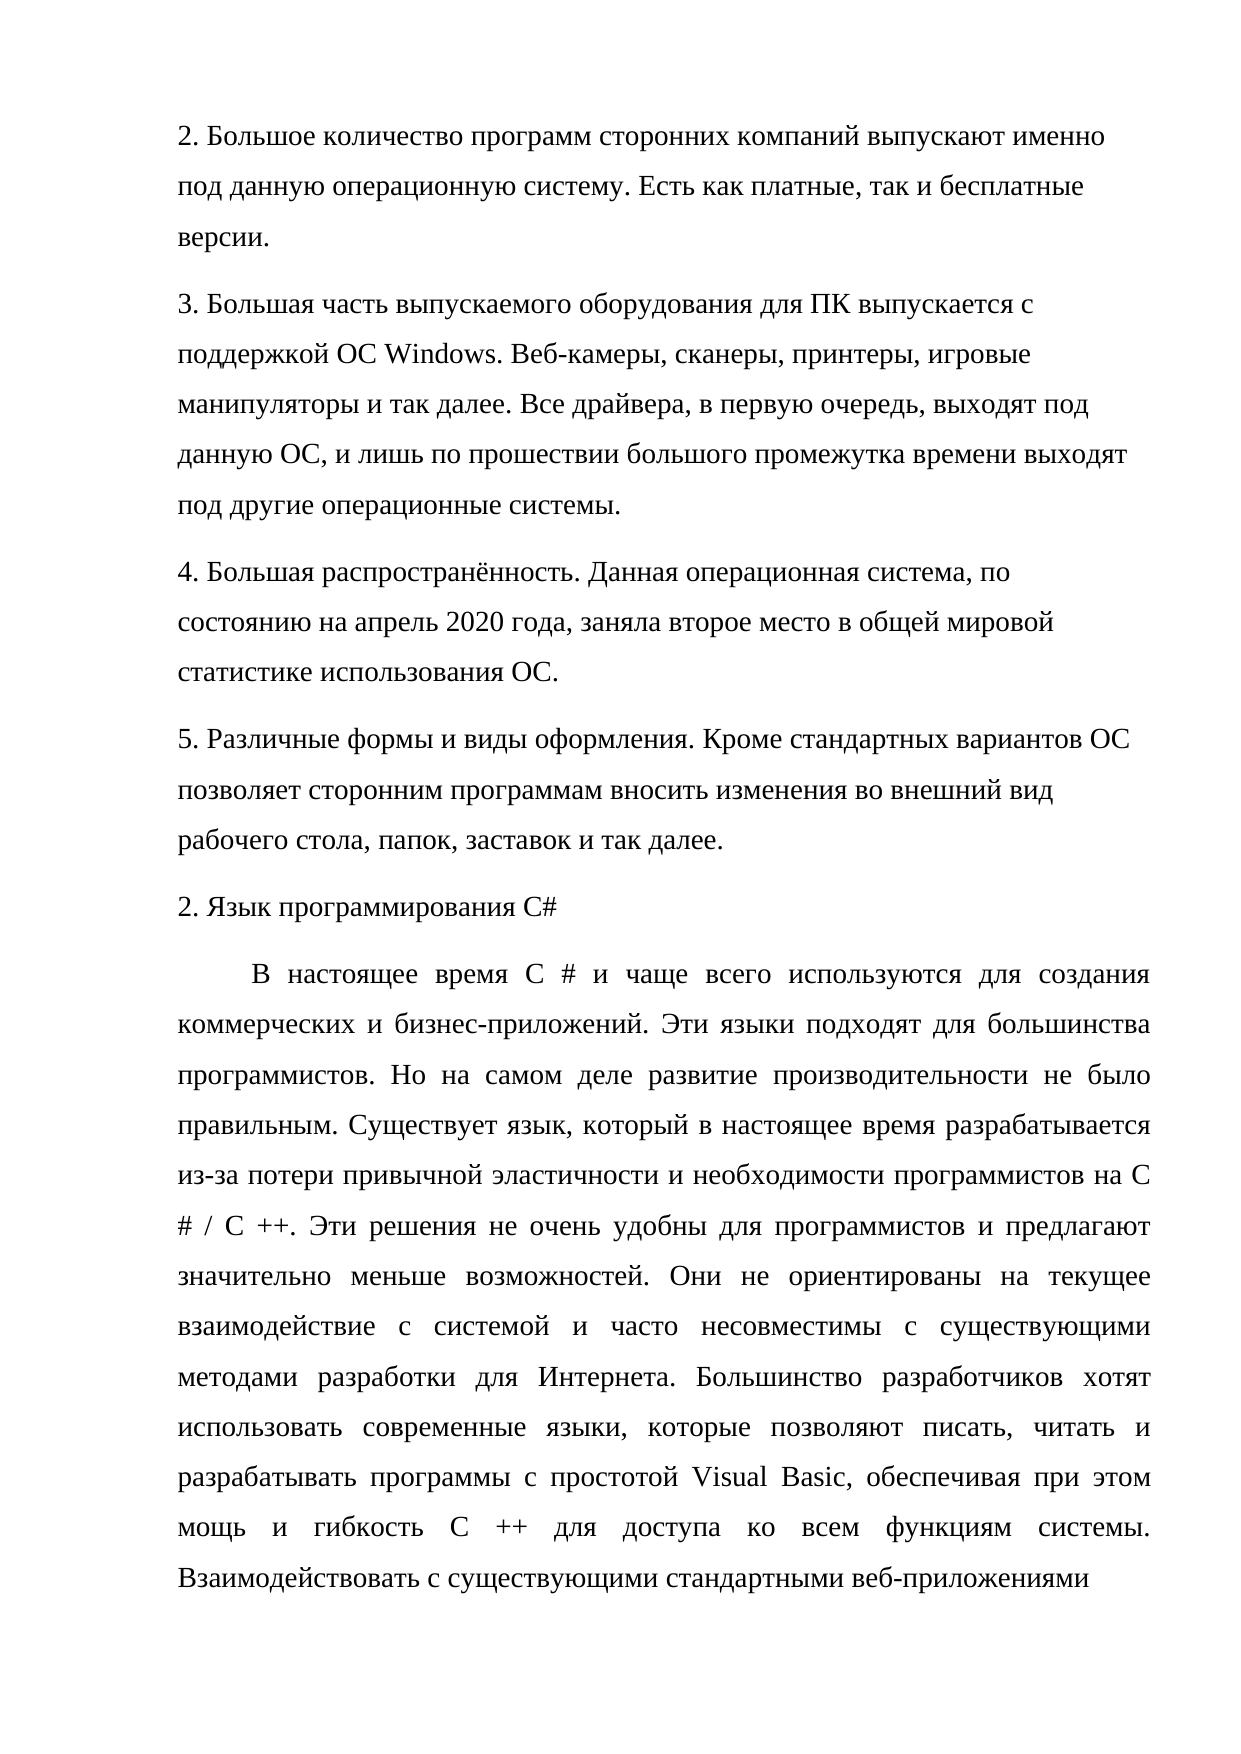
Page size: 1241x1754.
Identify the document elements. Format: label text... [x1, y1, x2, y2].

text 2. Большое количество программ сторонних компаний выпускают именно под данную операционную систему. Есть как платные, так и бесплатные версии. [177, 118, 1152, 252]
text В настоящее время C # и чаще всего используются для создания коммерческих и бизнес-приложений. Эти языки подходят для большинства программистов. Но на самом деле развитие производительности не было правильным. Существует язык, который в настоящее время разрабатывается из-за потери привычной эластичности и необходимости программистов на C # / C ++. Эти решения не очень удобны для программистов и предлагают значительно меньше возможностей. Они не ориентированы на текущее взаимодействие с системой и часто несовместимы с существующими методами разработки для Интернета. Большинство разработчиков хотят использовать современные языки, которые позволяют писать, читать и разрабатывать программы с простотой Visual Basic, обеспечивая при этом мощь и гибкость C ++ для доступа ко всем функциям системы. Взаимодействовать с существующими стандартными веб-приложениями [177, 956, 1152, 1593]
text 4. Большая распространённость. Данная операционная система, по состоянию на апрель 2020 года, заняла второе место в общей мировой статистике использования ОС. [177, 554, 1152, 688]
text 3. Большая часть выпускаемого оборудования для ПК выпускается с поддержкой ОС Windows. Веб-камеры, сканеры, принтеры, игровые манипуляторы и так далее. Все драйвера, в первую очередь, выходят под данную ОС, и лишь по прошествии большого промежутка времени выходят под другие операционные системы. [177, 286, 1152, 521]
text 2. Язык программирования С# [177, 889, 1152, 923]
text 5. Различные формы и виды оформления. Кроме стандартных вариантов ОС позволяет сторонним программам вносить изменения во внешний вид рабочего стола, папок, заставок и так далее. [177, 722, 1152, 856]
